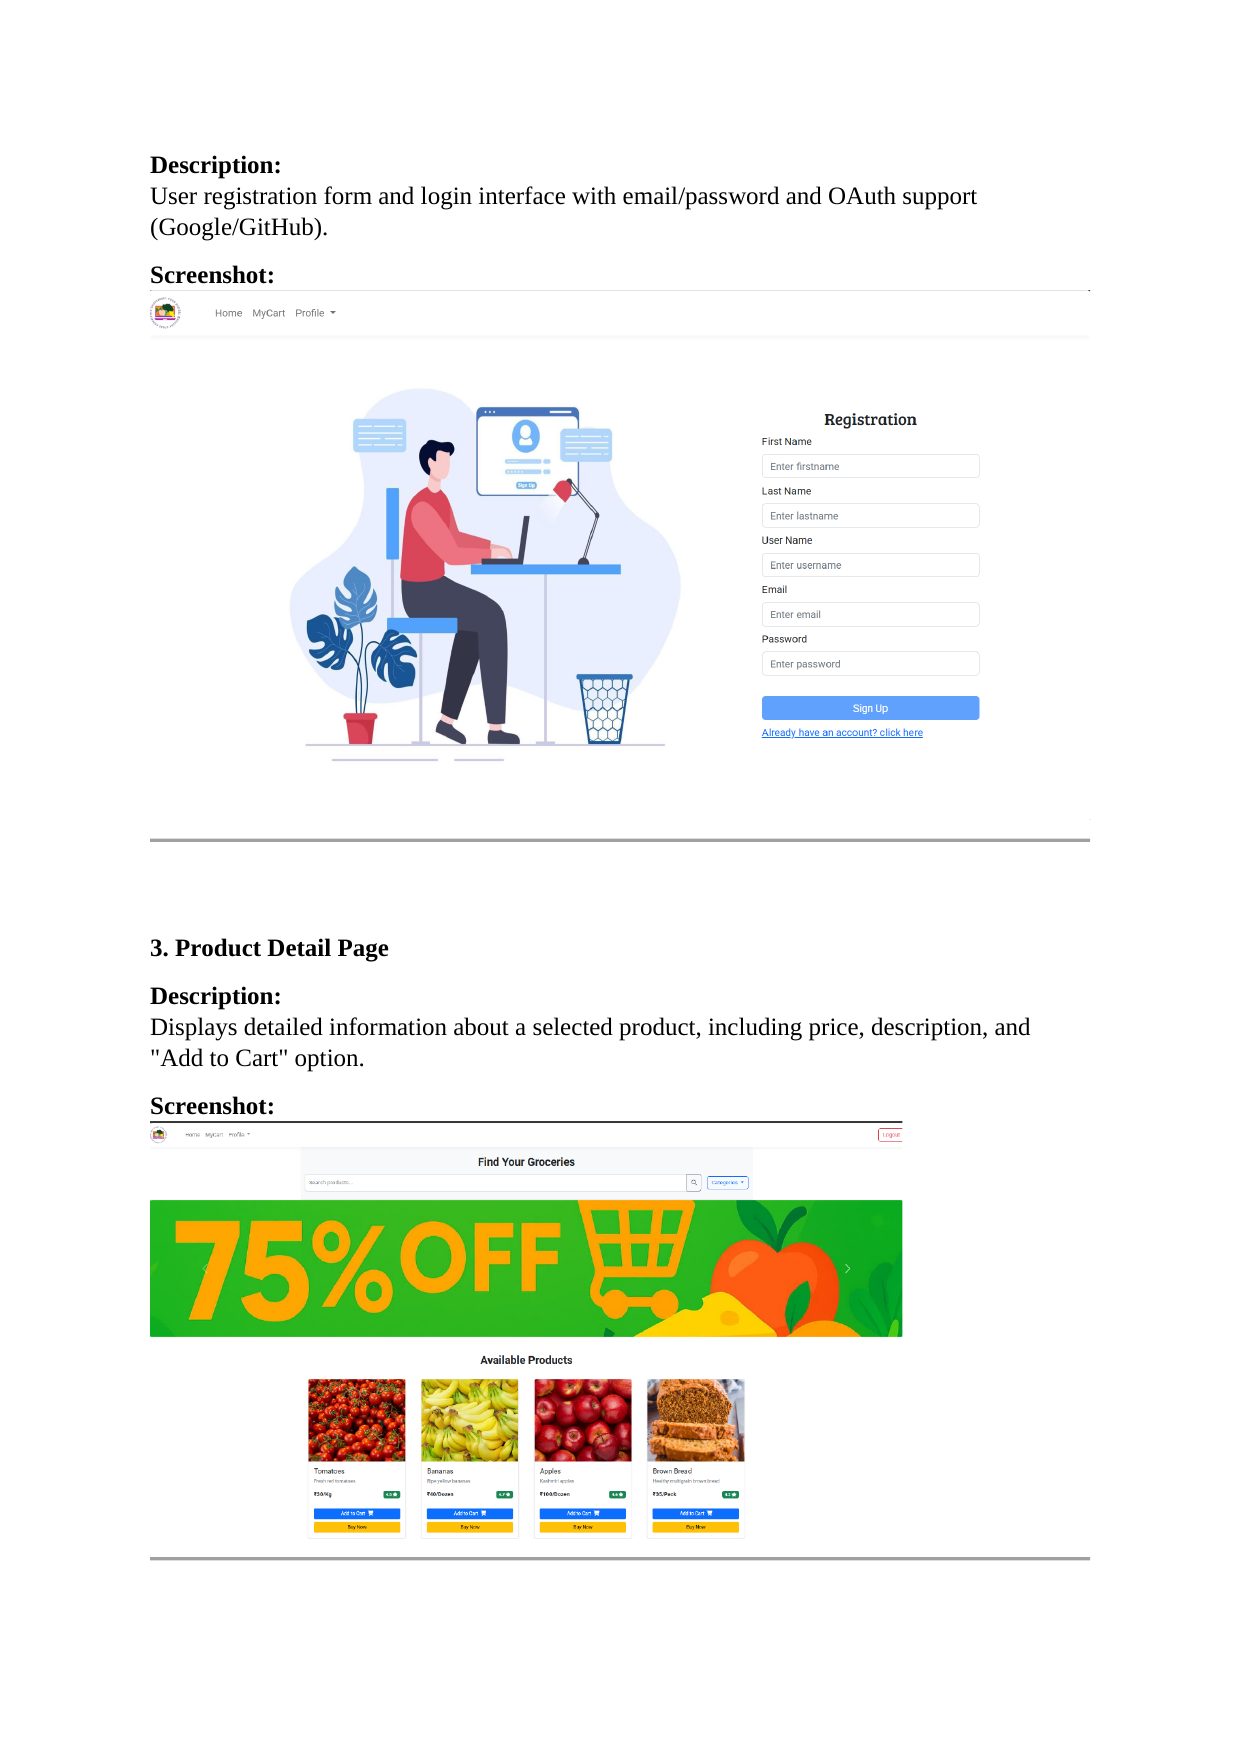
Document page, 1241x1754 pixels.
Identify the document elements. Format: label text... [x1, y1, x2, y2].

text Description: User registration form and login interface with email/password and OAuth support (Google/GitHub). [150, 150, 1090, 241]
text Screenshot: [150, 260, 1090, 290]
text Description: Displays detailed information about a selected product, including price, description, and "Add to Cart" option. [150, 981, 1090, 1072]
picture [150, 1121, 903, 1539]
text 3. Product Detail Page [150, 933, 1090, 962]
picture [150, 290, 1091, 820]
